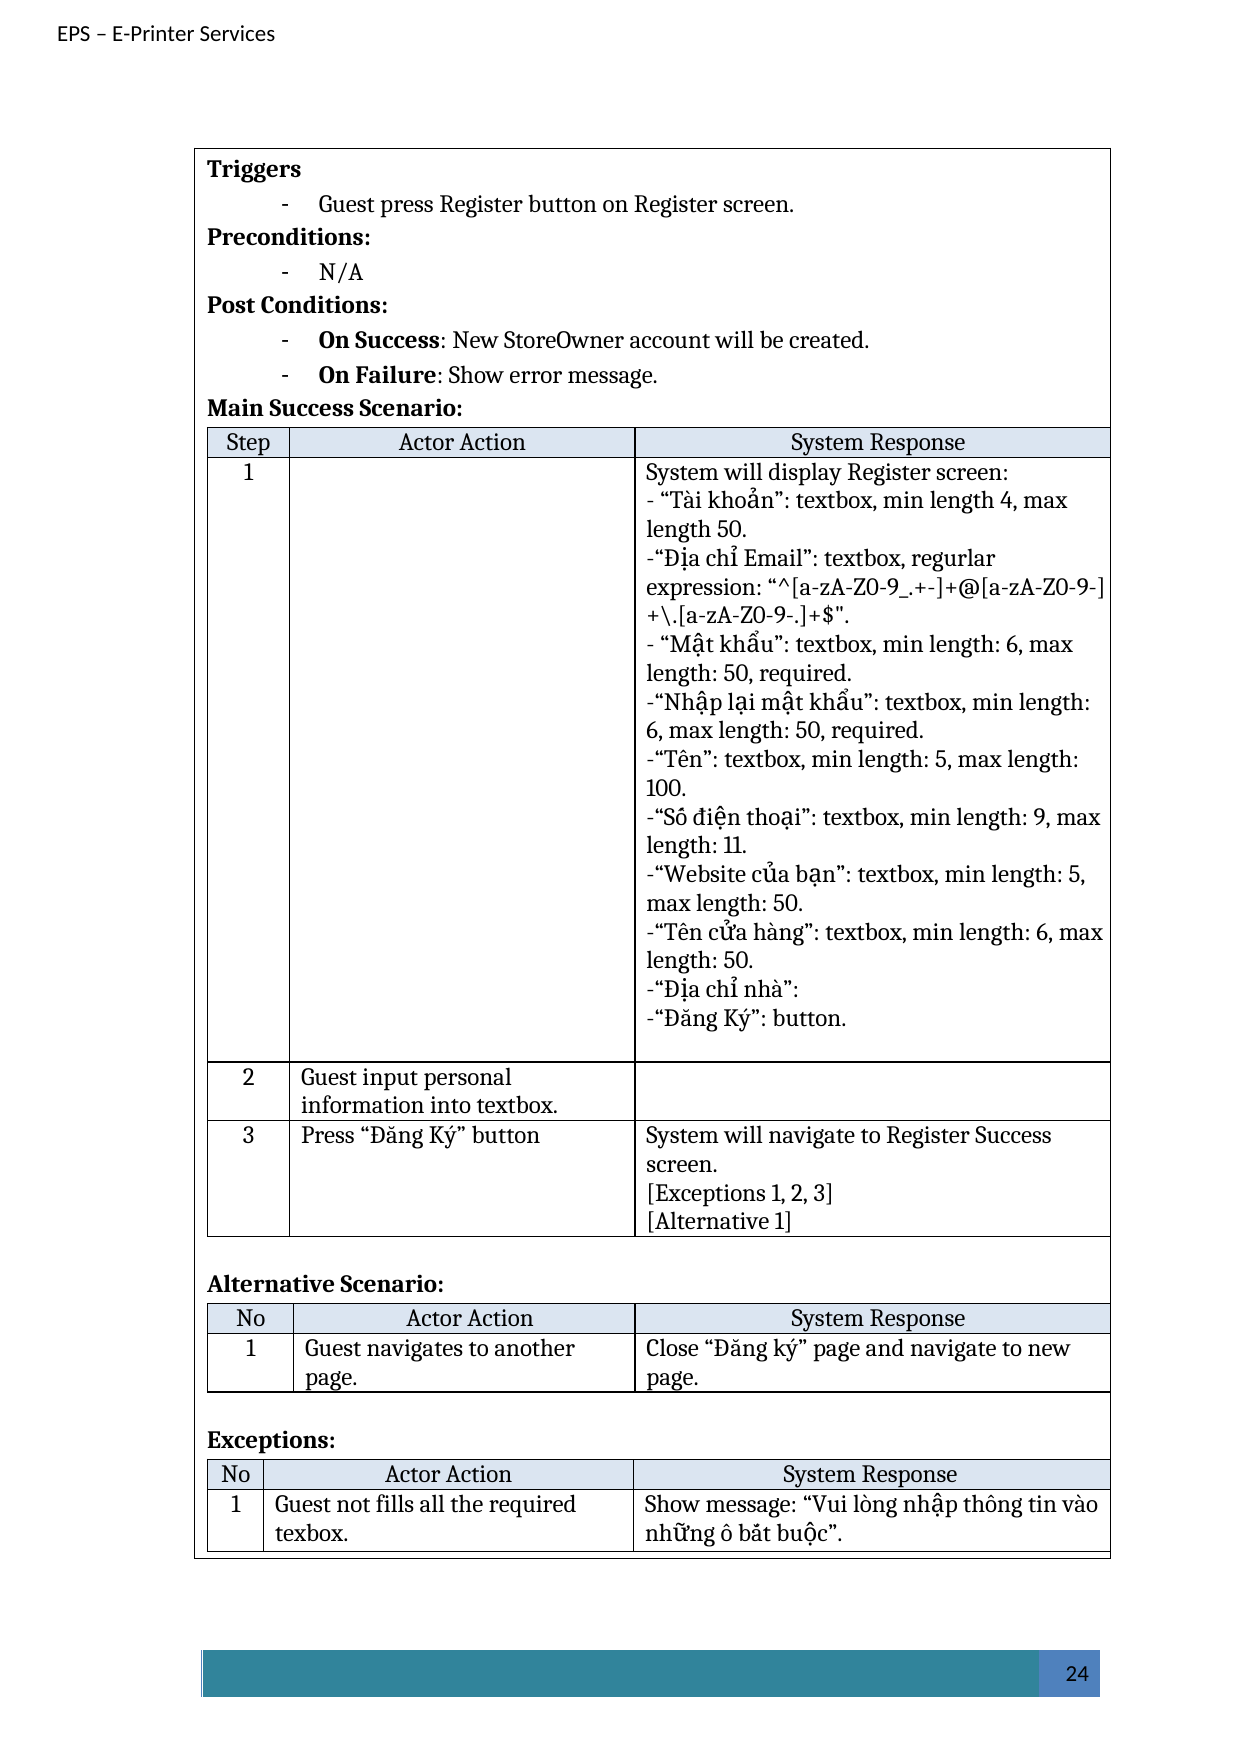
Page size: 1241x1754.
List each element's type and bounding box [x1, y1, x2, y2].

table_cell [195, 149, 1110, 1558]
